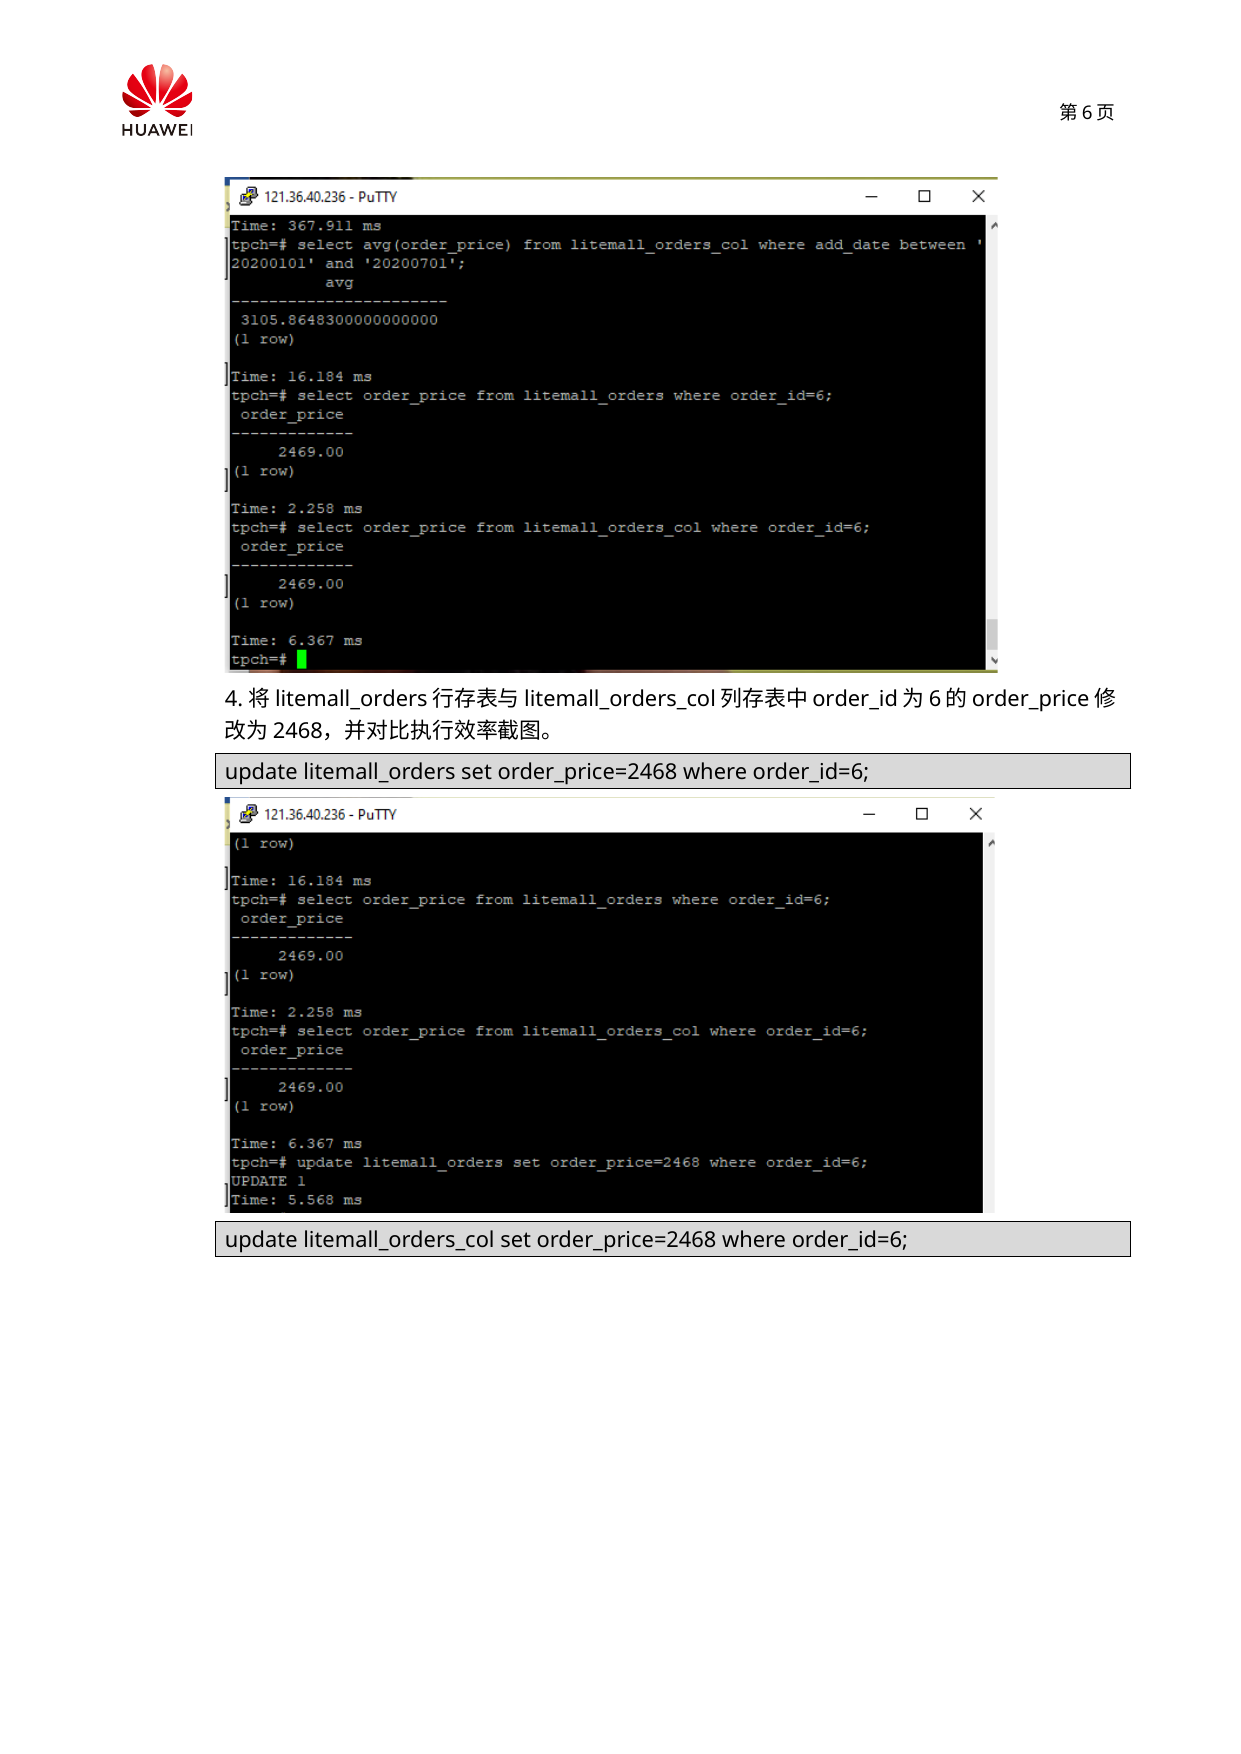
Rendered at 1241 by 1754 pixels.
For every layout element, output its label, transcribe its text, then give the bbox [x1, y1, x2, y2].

picture [224, 177, 998, 673]
text update litemall_orders set order_price=2468 where order_id=6; [216, 754, 1130, 788]
picture [224, 797, 995, 1213]
text 4. 将litemall_orders行存表与litemall_orders_col列存表中order_id为6的order_price修改为2468，并对比执行效率截图。 [224, 681, 1122, 744]
text update litemall_orders_col set order_price=2468 where order_id=6; [216, 1222, 1130, 1256]
picture [122, 64, 193, 136]
